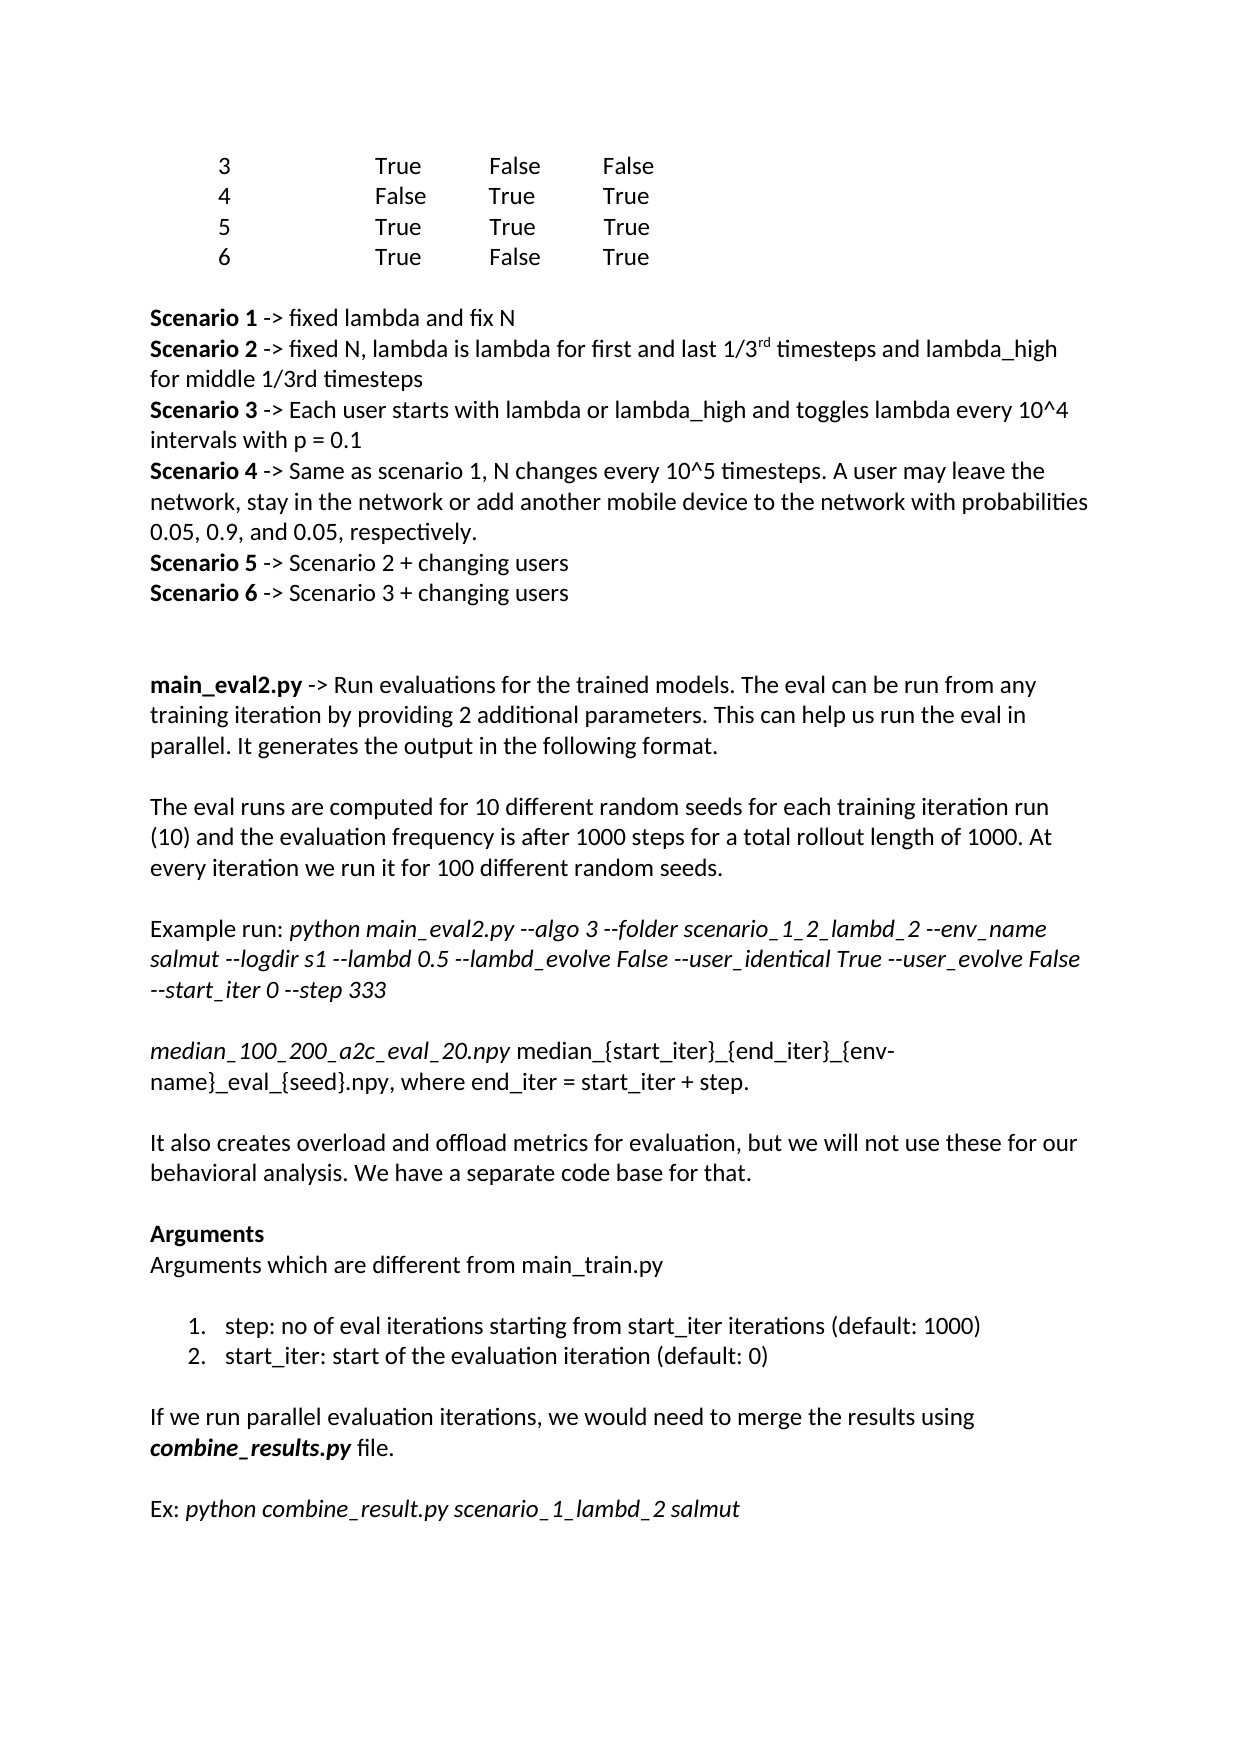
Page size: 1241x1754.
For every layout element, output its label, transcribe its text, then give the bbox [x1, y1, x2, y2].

list start_iter: start of the evaluation iteration (default: 0) [187, 1340, 1090, 1371]
text main_eval2.py -> Run evaluations for the trained models. The eval can be run from any training iteration by providing 2 additional parameters. This can help us run the eval in parallel. It generates the output in the following format. [150, 669, 1090, 760]
text Scenario 5 -> Scenario 2 + changing users [150, 547, 1090, 577]
text It also creates overload and offload metrics for evaluation, but we will not use these for our behavioral analysis. We have a separate code base for that. [150, 1127, 1090, 1188]
text Arguments which are different from main_train.py [150, 1249, 1090, 1279]
text Ex: python combine_result.py scenario_1_lambd_2 salmut [150, 1493, 1090, 1523]
text Scenario 4 -> Same as scenario 1, N changes every 10^5 timesteps. A user may leave the network, stay in the network or add another mobile device to the network with probabilities 0.05, 0.9, and 0.05, respectively. [150, 455, 1090, 547]
text Scenario 2 -> fixed N, lambda is lambda for first and last 1/3rd timesteps and lambda_high for middle 1/3rd timesteps [150, 333, 1090, 394]
text 3 True False False [150, 150, 1090, 181]
list step: no of eval iterations starting from start_iter iterations (default: 1000) [187, 1310, 1090, 1340]
text Scenario 3 -> Each user starts with lambda or lambda_high and toggles lambda every 10^4 intervals with p = 0.1 [150, 394, 1090, 455]
text The eval runs are computed for 10 different random seeds for each training iteration run (10) and the evaluation frequency is after 1000 steps for a total rollout length of 1000. At every iteration we run it for 100 different random seeds. [150, 791, 1090, 882]
text Scenario 6 -> Scenario 3 + changing users [150, 577, 1090, 608]
text Example run: python main_eval2.py --algo 3 --folder scenario_1_2_lambd_2 --env_name salmut --logdir s1 --lambd 0.5 --lambd_evolve False --user_identical True --user_evolve False --start_iter 0 --step 333 [150, 913, 1090, 1004]
text 4 False True True [150, 181, 1090, 211]
text median_100_200_a2c_eval_20.npy median_{start_iter}_{end_iter}_{env-name}_eval_{seed}.npy, where end_iter = start_iter + step. [150, 1035, 1090, 1096]
text Scenario 1 -> fixed lambda and fix N [150, 303, 1090, 333]
text 5 True True True [150, 211, 1090, 242]
text 6 True False True [150, 242, 1090, 272]
text Arguments [150, 1218, 1090, 1249]
text If we run parallel evaluation iterations, we would need to merge the results using combine_results.py file. [150, 1401, 1090, 1462]
